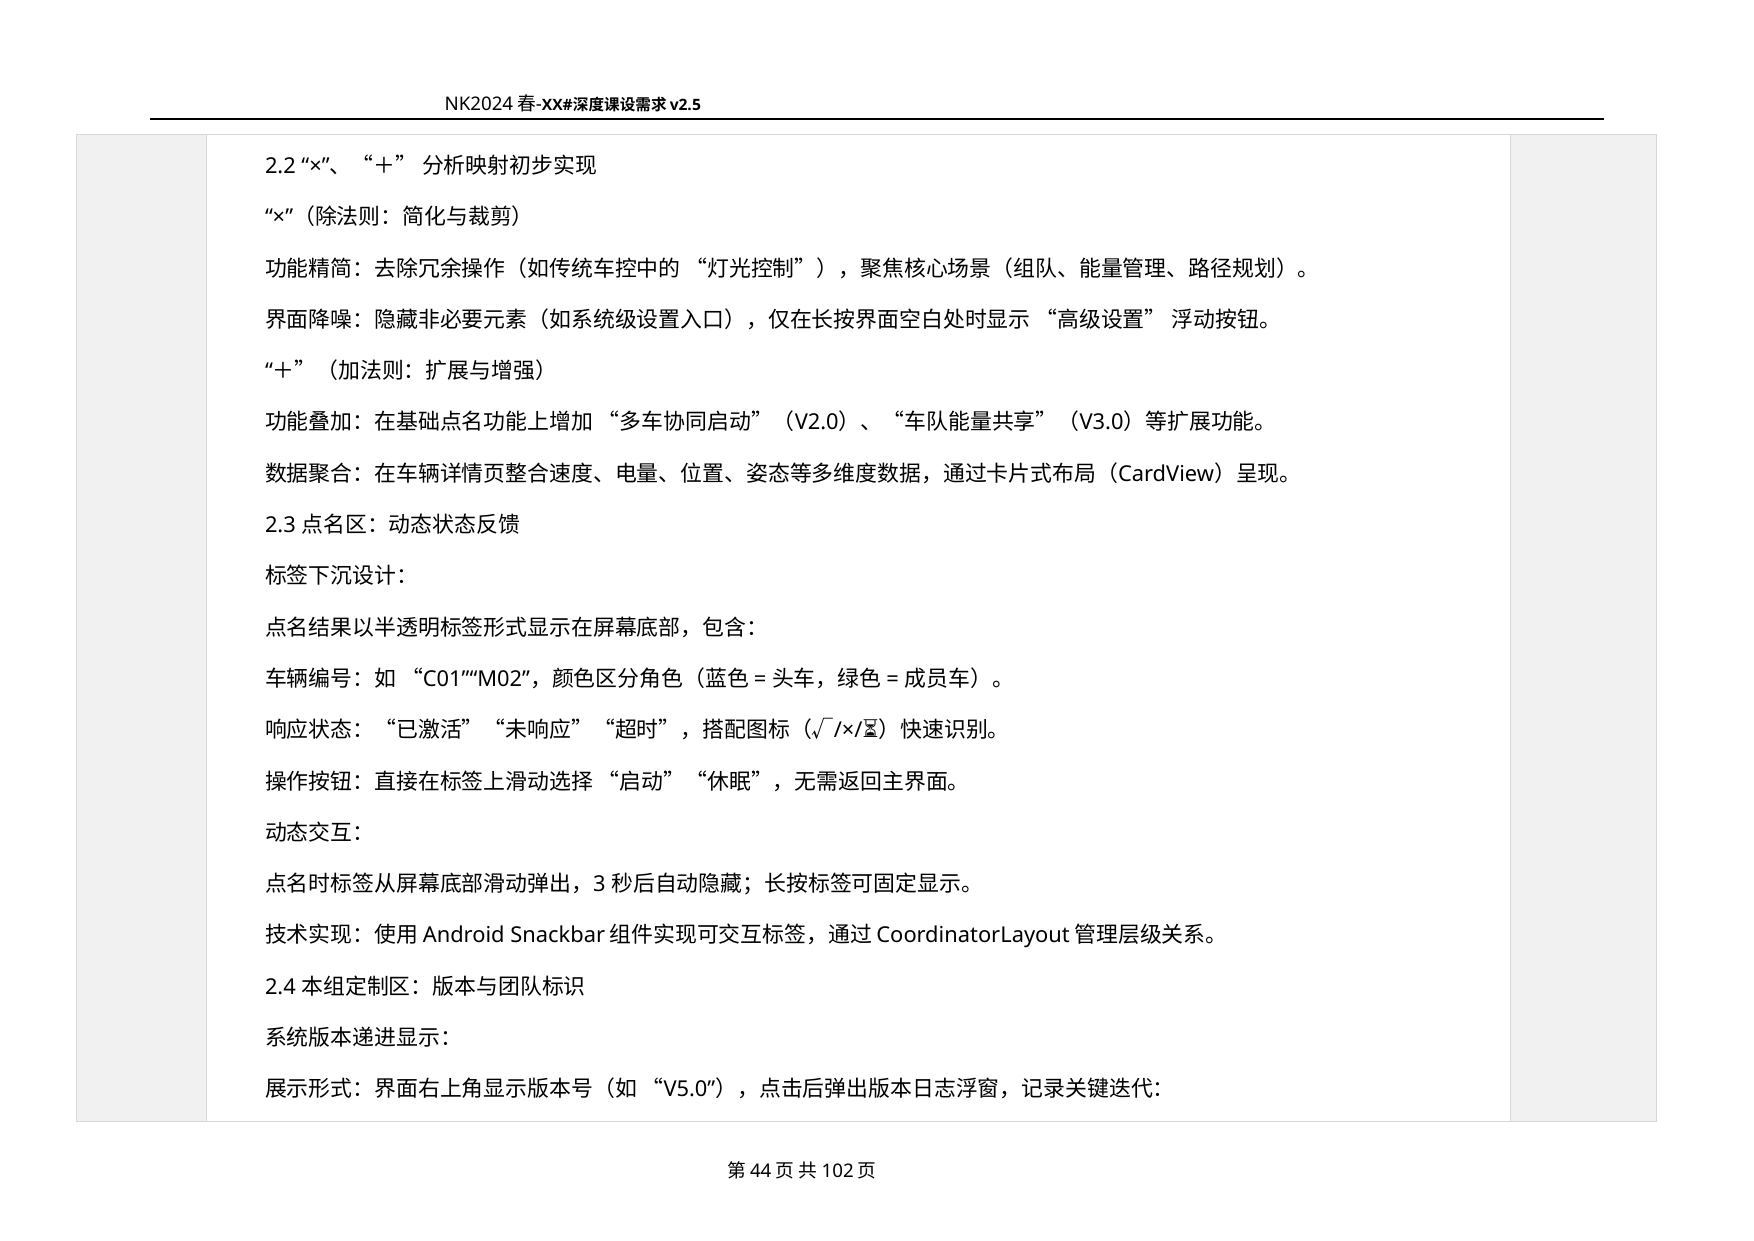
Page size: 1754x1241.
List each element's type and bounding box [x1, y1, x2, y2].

table_cell [207, 135, 1510, 1121]
table_cell [1511, 135, 1656, 1121]
table_cell [77, 135, 206, 1121]
